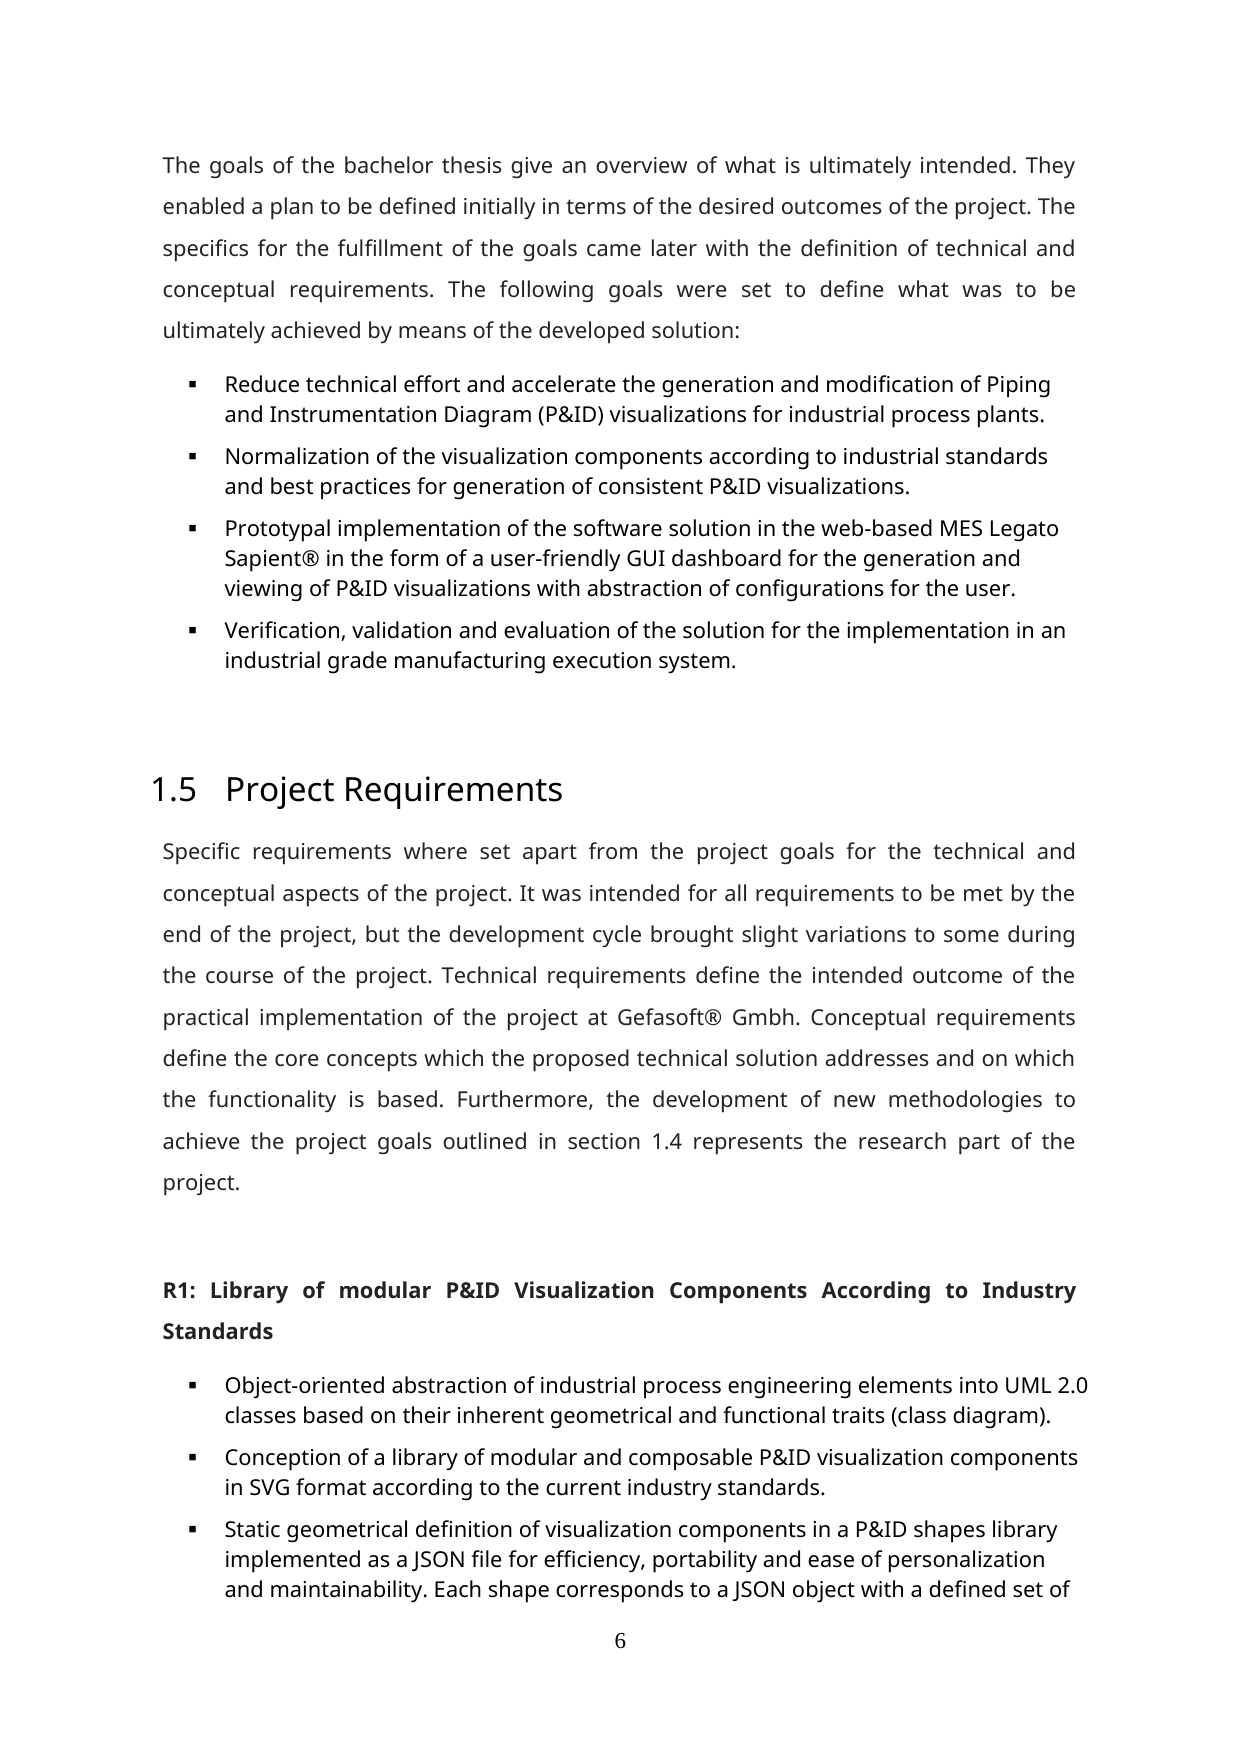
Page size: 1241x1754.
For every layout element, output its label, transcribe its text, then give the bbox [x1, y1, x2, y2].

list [187, 1514, 1090, 1603]
list Object-oriented abstraction of industrial process engineering elements into UML 2.0 classes based on their inherent geometrical and functional traits (class diagram). [187, 1370, 1090, 1429]
list Prototypal implementation of the software solution in the web-based MES Legato Sapient® in the form of a user-friendly GUI dashboard for the generation and viewing of P&ID visualizations with abstraction of configurations for the user. [187, 513, 1090, 603]
text Specific requirements where set apart from the project goals for the technical and conceptual aspects of the project. It was intended for all requirements to be met by the end of the project, but the development cycle brought slight variations to some during the course of the project. Technical requirements define the intended outcome of the practical implementation of the project at Gefasoft® Gmbh. Conceptual requirements define the core concepts which the proposed technical solution addresses and on which the functionality is based. Furthermore, the development of new methodologies to achieve the project goals outlined in section 1.4 represents the research part of the project. [162, 1097, 1077, 1197]
text The goals of the bachelor thesis give an overview of what is ultimately intended. They enabled a plan to be defined initially in terms of the desired outcomes of the project. The specifics for the fulfillment of the goals came later with the definition of technical and conceptual requirements. The following goals were set to define what was to be ultimately achieved by means of the developed solution: [162, 159, 1077, 345]
list Verification, validation and evaluation of the solution for the implementation in an industrial grade manufacturing execution system. [187, 615, 1090, 675]
list Conception of a library of modular and composable P&ID visualization components in SVG format according to the current industry standards. [187, 1442, 1090, 1502]
list Reduce technical effort and accelerate the generation and modification of Piping and Instrumentation Diagram (P&ID) visualizations for industrial process plants. [187, 369, 1090, 429]
text Specific requirements where set apart from the project goals for the technical and conceptual aspects of the project. It was intended for all requirements to be met by the end of the project, but the development cycle brought slight variations to some during the course of the project. Technical requirements define the intended outcome of the practical implementation of the project at Gefasoft® Gmbh. Conceptual requirements define the core concepts which the proposed technical solution addresses and on which the functionality is based. Furthermore, the development of new methodologies to achieve the project goals outlined in section 1.4 represents the research part of the project. [162, 836, 1077, 972]
text R1: Library of modular P&ID Visualization Components According to Industry Standards [162, 1275, 1077, 1346]
text Project Requirements [150, 766, 1090, 811]
text Specific requirements where set apart from the project goals for the technical and conceptual aspects of the project. It was intended for all requirements to be met by the end of the project, but the development cycle brought slight variations to some during the course of the project. Technical requirements define the intended outcome of the practical implementation of the project at Gefasoft® Gmbh. Conceptual requirements define the core concepts which the proposed technical solution addresses and on which the functionality is based. Furthermore, the development of new methodologies to achieve the project goals outlined in section 1.4 represents the research part of the project. [162, 973, 1077, 1096]
list Normalization of the visualization components according to industrial standards and best practices for generation of consistent P&ID visualizations. [187, 441, 1090, 501]
